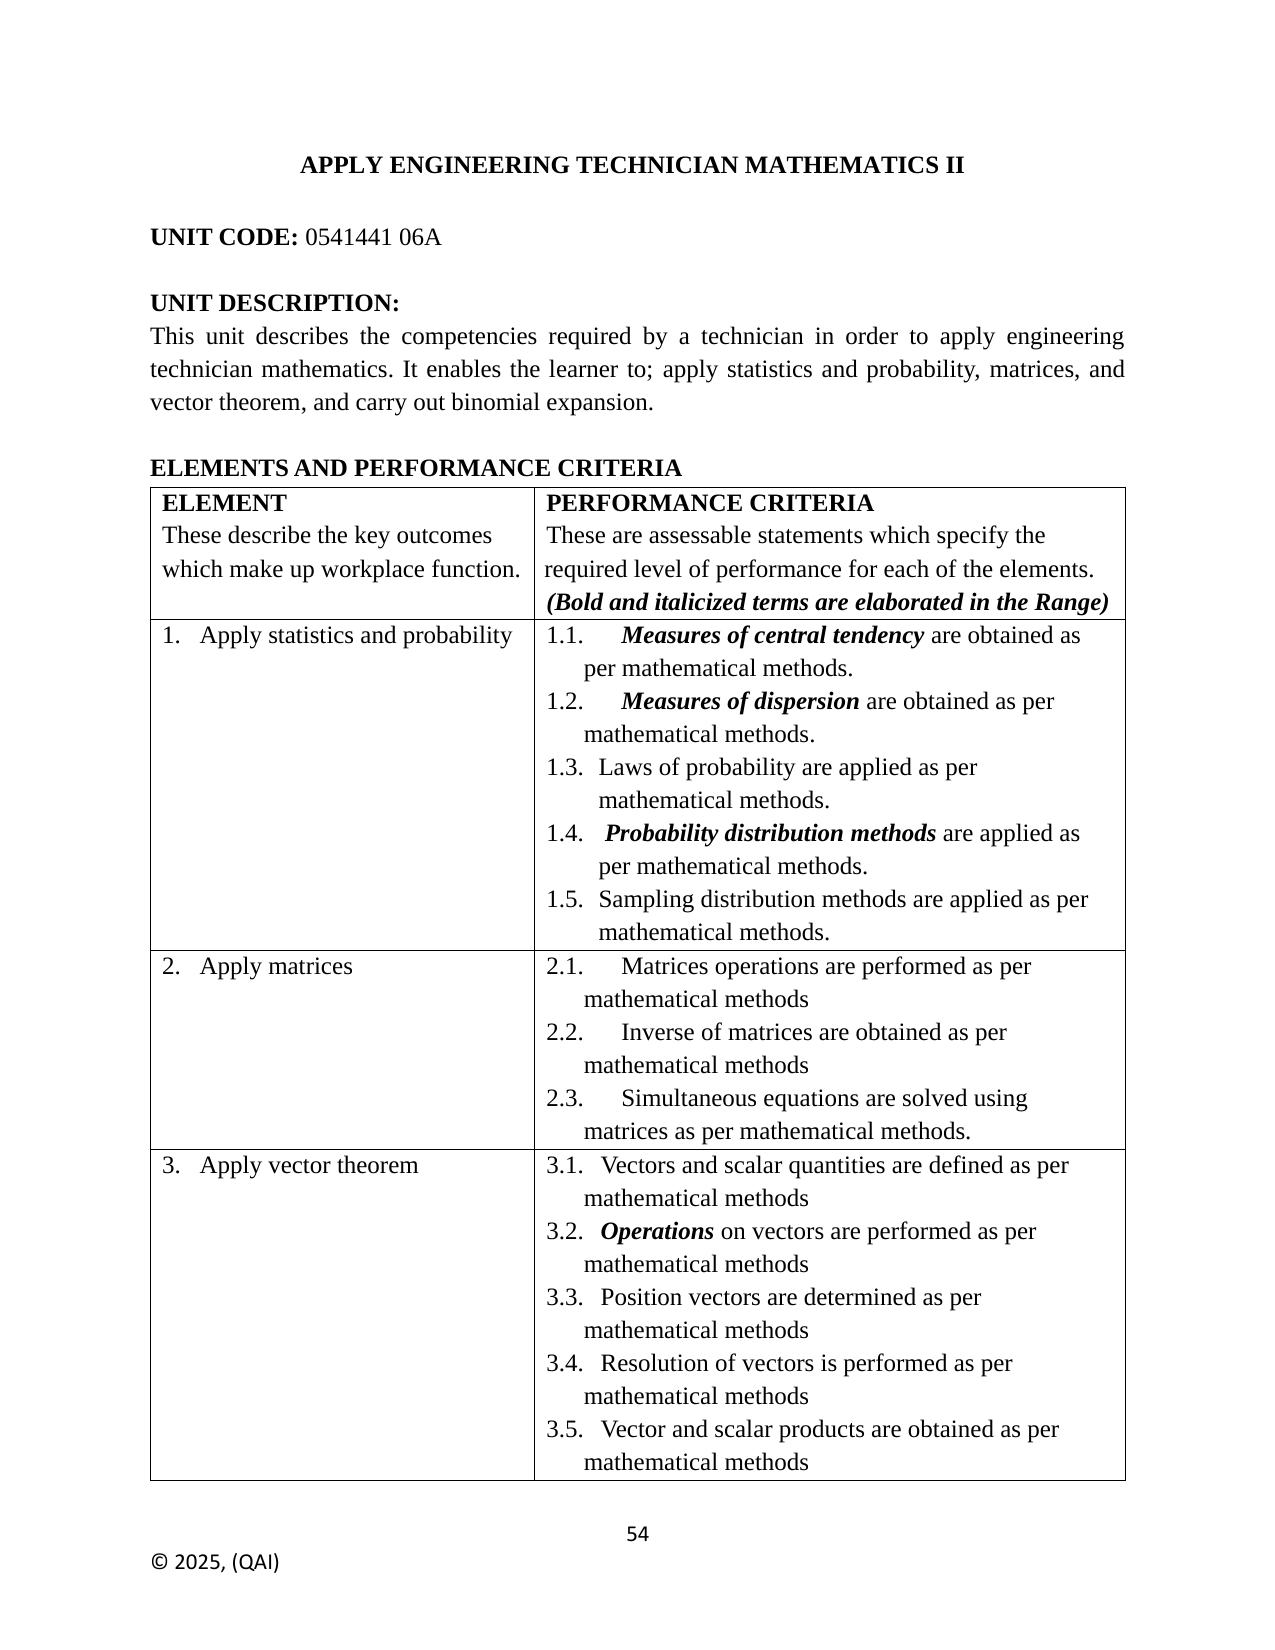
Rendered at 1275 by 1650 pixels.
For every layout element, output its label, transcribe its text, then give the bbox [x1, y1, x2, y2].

text UNIT DESCRIPTION: [150, 288, 1125, 317]
table_cell Vectors and scalar quantities are defined as per mathematical methods Operations on vectors are performed as per mathematical methods Position vectors are determined as per mathematical methods Resolution of vectors is performed as per mathematical methods Vector and scalar products are obtained as per mathematical methods [535, 1150, 1125, 1480]
subtitle APPLY ENGINEERING TECHNICIAN MATHEMATICS II [225, 150, 1125, 179]
table_cell Apply vector theorem [151, 1150, 534, 1480]
text ELEMENTS AND PERFORMANCE CRITERIA [150, 453, 1125, 482]
text UNIT CODE: 0541441 06A [150, 222, 1125, 251]
table_cell Matrices operations are performed as per mathematical methods Inverse of matrices are obtained as per mathematical methods Simultaneous equations are solved using matrices as per mathematical methods. [535, 951, 1125, 1149]
table_cell Apply statistics and probability [151, 620, 534, 950]
table_header PERFORMANCE CRITERIA These are assessable statements which specify the required level of performance for each of the elements. (Bold and italicized terms are elaborated in the Range) [535, 488, 1125, 619]
table_cell Apply matrices [151, 951, 534, 1149]
table_cell Measures of central tendency are obtained as per mathematical methods. Measures of dispersion are obtained as per mathematical methods. Laws of probability are applied as per mathematical methods. Probability distribution methods are applied as per mathematical methods. Sampling distribution methods are applied as per mathematical methods. [535, 620, 1125, 950]
table_header ELEMENT These describe the key outcomes which make up workplace function. [151, 488, 534, 619]
text This unit describes the competencies required by a technician in order to apply engineering technician mathematics. It enables the learner to; apply statistics and probability, matrices, and vector theorem, and carry out binomial expansion. [150, 321, 1125, 416]
